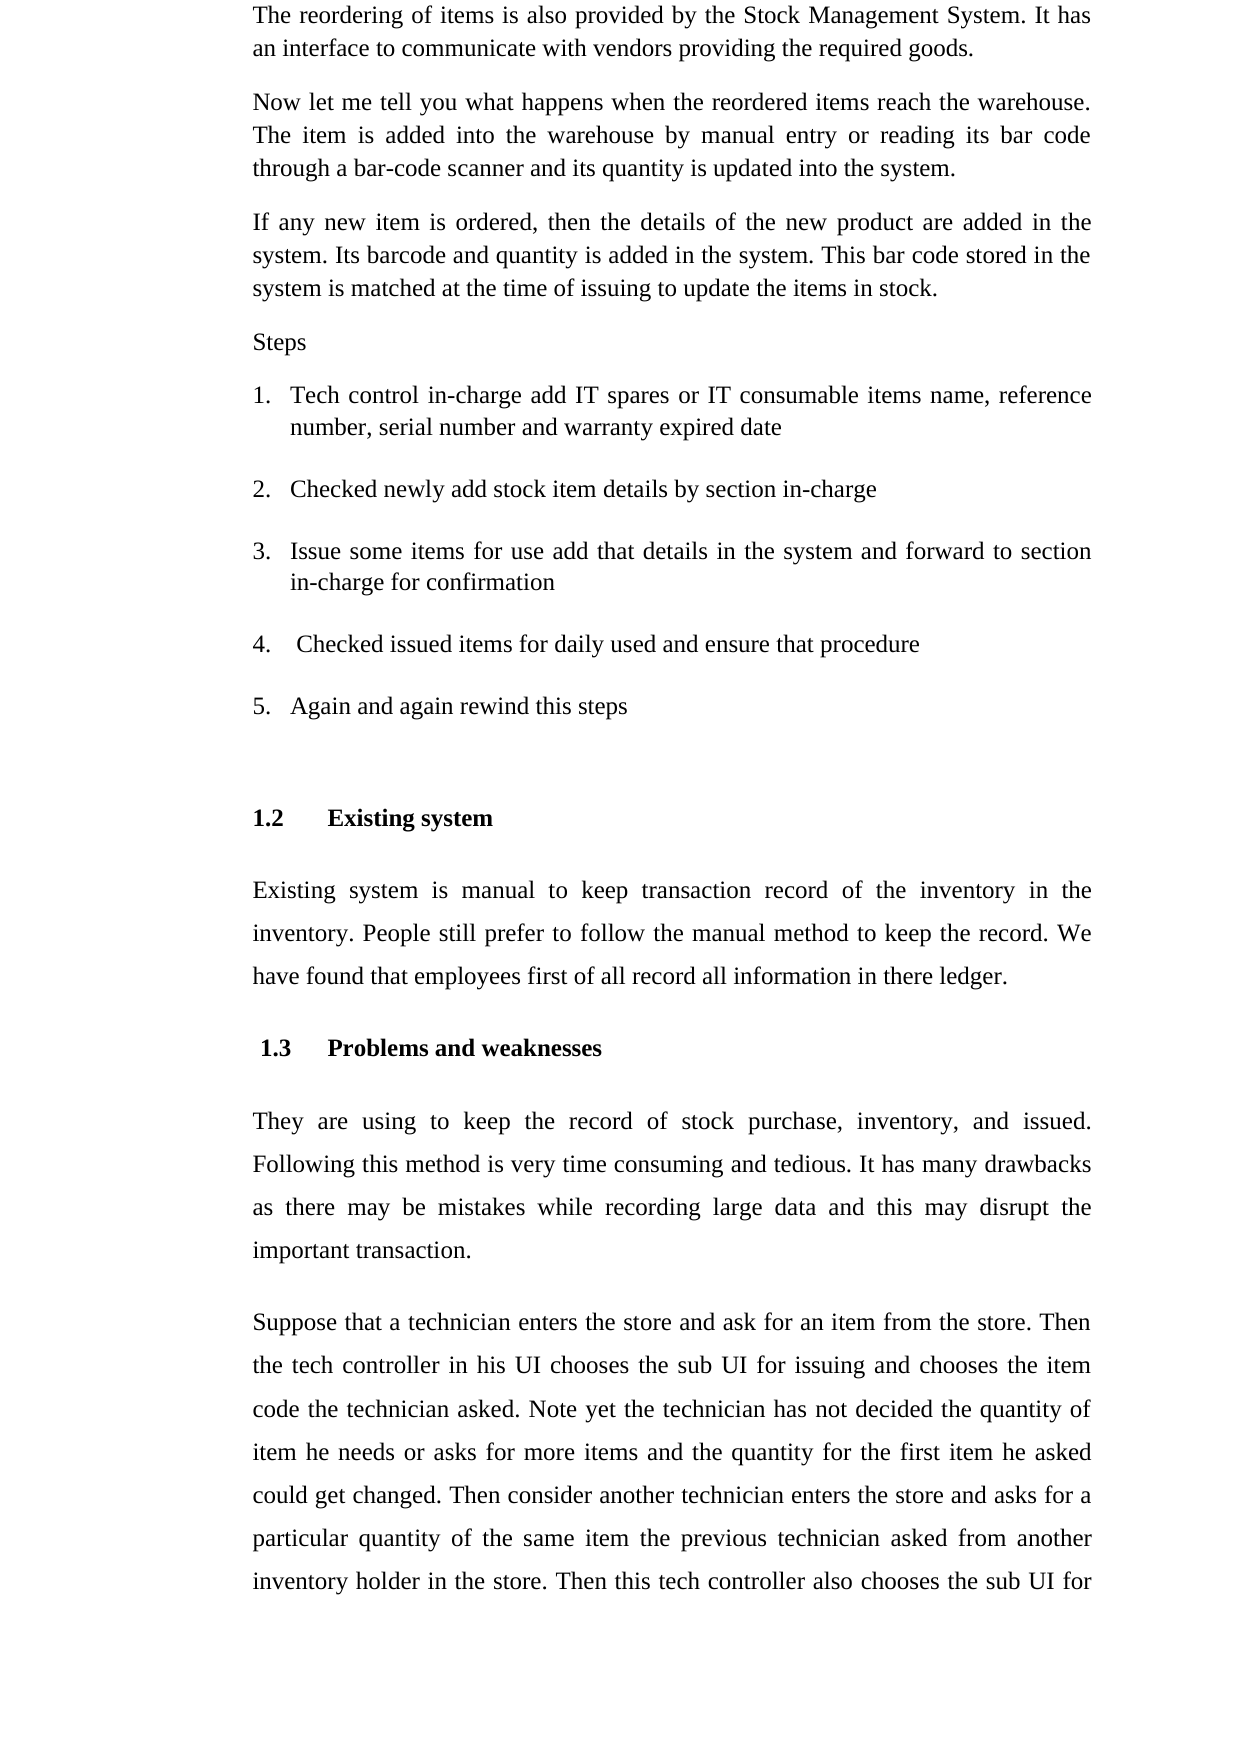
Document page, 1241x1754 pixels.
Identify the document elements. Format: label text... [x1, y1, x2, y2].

text Existing system is manual to keep transaction record of the inventory in the inventory. People still prefer to follow the manual method to keep the record. We have found that employees first of all record all information in there ledger. [252, 875, 1092, 990]
text The reordering of items is also provided by the Stock Management System. It has an interface to communicate with vendors providing the required goods. [252, 0, 1092, 62]
text If any new item is ordered, then the details of the new product are added in the system. Its barcode and quantity is added in the system. This bar code stored in the system is matched at the time of issuing to update the items in stock. [252, 207, 1092, 302]
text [252, 1307, 1092, 1595]
list Checked issued items for daily used and ensure that procedure [252, 629, 1092, 658]
list Issue some items for use add that details in the system and forward to section in-charge for confirmation [252, 536, 1092, 596]
list Checked newly add stock item details by section in-charge [252, 474, 1092, 502]
text 1.3 Problems and weaknesses [260, 1033, 1092, 1062]
text 1.2 Existing system [252, 803, 1092, 831]
list Again and again rewind this steps [252, 691, 1092, 720]
text Now let me tell you what happens when the reordered items reach the warehouse. The item is added into the warehouse by manual entry or reading its bar code through a bar-code scanner and its quantity is updated into the system. [252, 87, 1092, 182]
list Tech control in-charge add IT spares or IT consumable items name, reference number, serial number and warranty expired date [252, 381, 1092, 440]
text Steps [177, 327, 1092, 355]
text They are using to keep the record of stock purchase, inventory, and issued. Following this method is very time consuming and tedious. It has many drawbacks as there may be mistakes while recording large data and this may disrupt the important transaction. [252, 1106, 1092, 1264]
